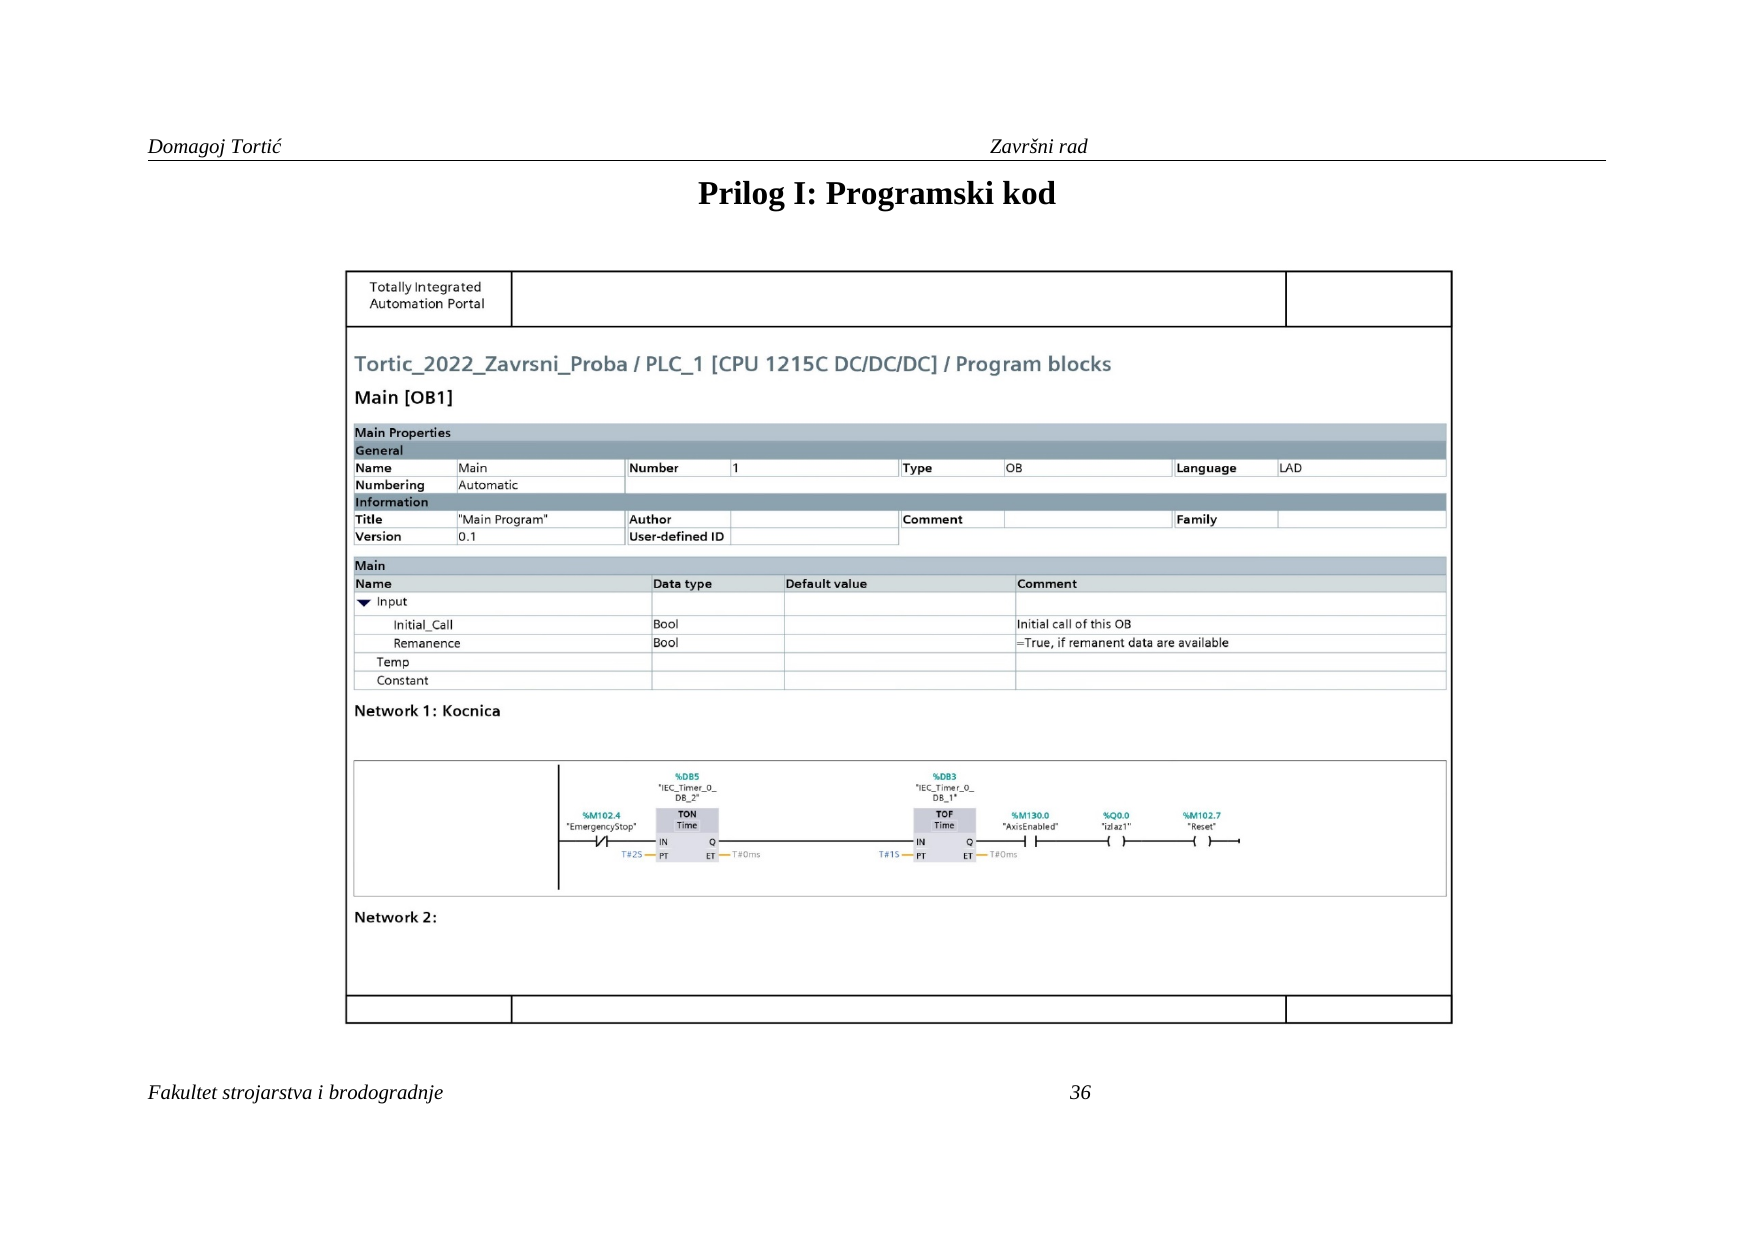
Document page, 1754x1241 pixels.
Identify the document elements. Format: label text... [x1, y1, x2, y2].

picture [263, 230, 1491, 1060]
list Prilog I: Programski kod [148, 173, 1606, 212]
